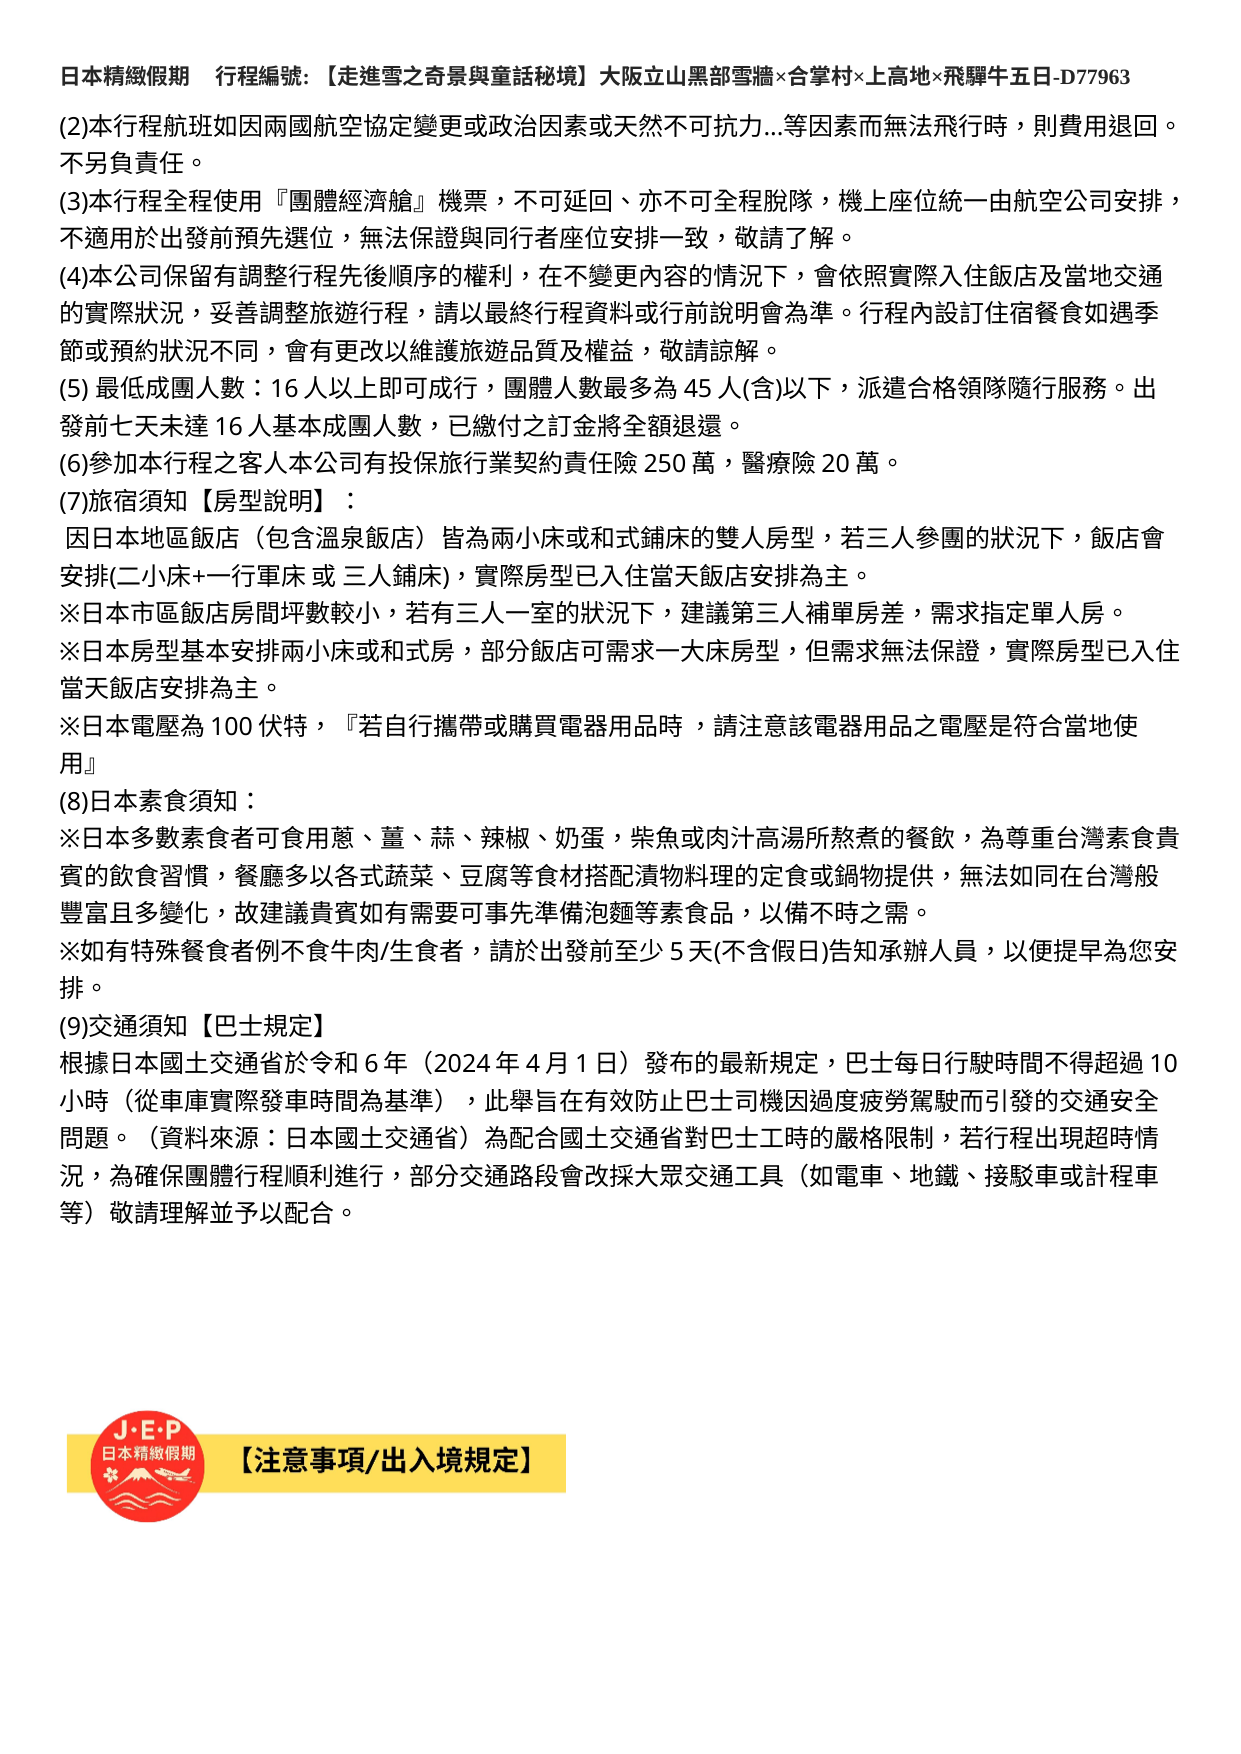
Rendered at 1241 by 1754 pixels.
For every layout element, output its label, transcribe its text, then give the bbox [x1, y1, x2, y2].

text (4)本公司保留有調整行程先後順序的權利，在不變更內容的情況下，會依照實際入住飯店及當地交通的實際狀況，妥善調整旅遊行程，請以最終行程資料或行前說明會為準。行程內設訂住宿餐食如遇季節或預約狀況不同，會有更改以維護旅遊品質及權益，敬請諒解。 [59, 255, 1181, 368]
text (2)本行程航班如因兩國航空協定變更或政治因素或天然不可抗力...等因素而無法飛行時，則費用退回。不另負責任。 [59, 105, 1181, 180]
text ※日本市區飯店房間坪數較小，若有三人一室的狀況下，建議第三人補單房差，需求指定單人房。 [59, 593, 1181, 630]
picture [66, 1403, 566, 1524]
text (8)日本素食須知： [59, 780, 1181, 818]
text (6)參加本行程之客人本公司有投保旅行業契約責任險250萬，醫療險20萬。 [59, 443, 1181, 480]
text 因日本地區飯店（包含溫泉飯店）皆為兩小床或和式鋪床的雙人房型，若三人參團的狀況下，飯店會安排(二小床+一行軍床 或 三人鋪床)，實際房型已入住當天飯店安排為主。 [59, 518, 1181, 593]
text ※日本電壓為100伏特，『若自行攜帶或購買電器用品時 ，請注意該電器用品之電壓是符合當地使用』 [59, 705, 1181, 780]
text (3)本行程全程使用『團體經濟艙』機票，不可延回、亦不可全程脫隊，機上座位統一由航空公司安排，不適用於出發前預先選位，無法保證與同行者座位安排一致，敬請了解。 [59, 180, 1181, 255]
text (5) 最低成團人數：16人以上即可成行，團體人數最多為45人(含)以下，派遣合格領隊隨行服務。出發前七天未達16人基本成團人數，已繳付之訂金將全額退還。 [59, 368, 1181, 443]
text ※日本房型基本安排兩小床或和式房，部分飯店可需求一大床房型，但需求無法保證，實際房型已入住當天飯店安排為主。 [59, 630, 1181, 705]
text ※日本多數素食者可食用蔥、薑、蒜、辣椒、奶蛋，柴魚或肉汁高湯所熬煮的餐飲，為尊重台灣素食貴賓的飲食習慣，餐廳多以各式蔬菜、豆腐等食材搭配漬物料理的定食或鍋物提供，無法如同在台灣般豐富且多變化，故建議貴賓如有需要可事先準備泡麵等素食品，以備不時之需。 ※如有特殊餐食者例不食牛肉/生食者，請於出發前至少5天(不含假日)告知承辦人員，以便提早為您安排。 [59, 818, 1181, 1005]
text (9)交通須知【巴士規定】 根據日本國土交通省於令和6年（2024年4月1日）發布的最新規定，巴士每日行駛時間不得超過10小時（從車庫實際發車時間為基準），此舉旨在有效防止巴士司機因過度疲勞駕駛而引發的交通安全問題。（資料來源：日本國土交通省）為配合國土交通省對巴士工時的嚴格限制，若行程出現超時情況，為確保團體行程順利進行，部分交通路段會改採大眾交通工具（如電車、地鐵、接駁車或計程車等）敬請理解並予以配合。 [59, 1005, 1181, 1268]
text (7)旅宿須知【房型說明】： [59, 480, 1181, 518]
